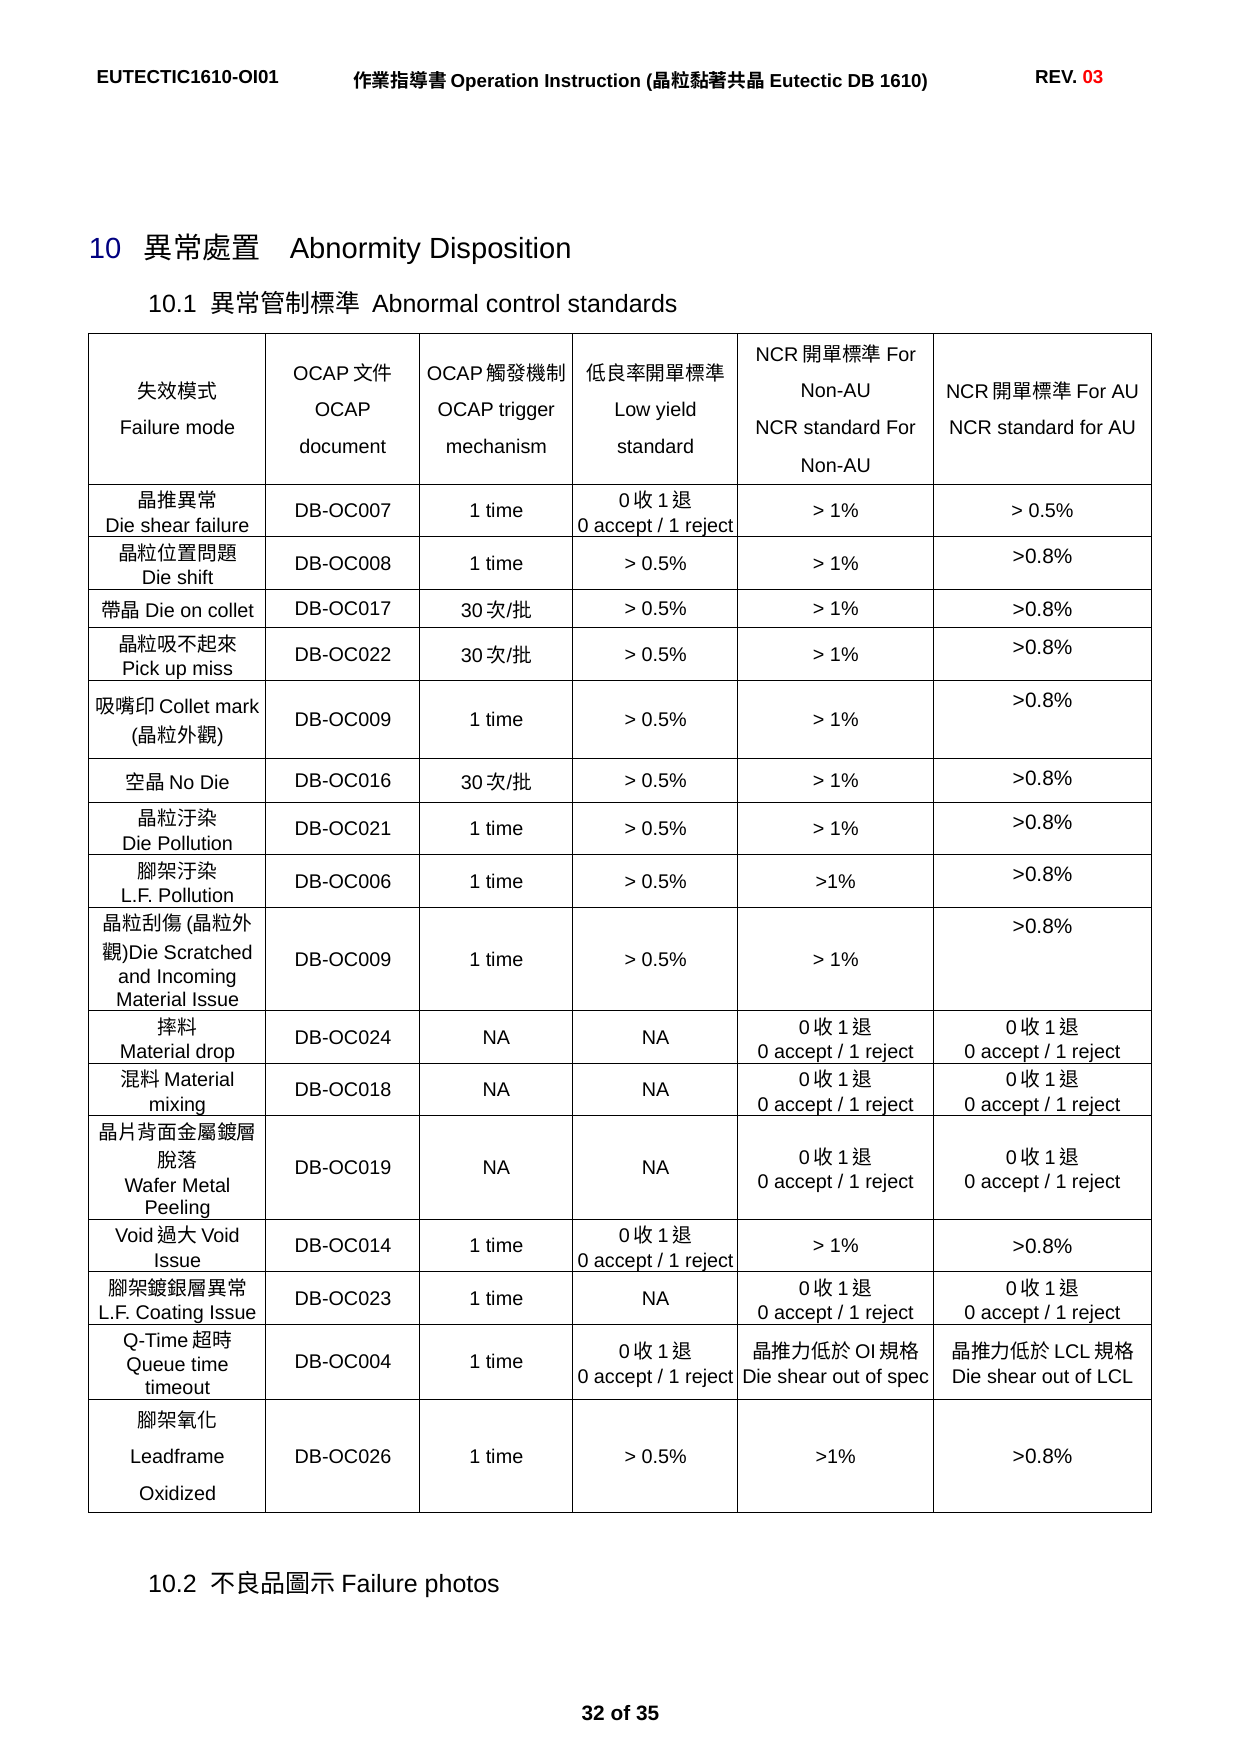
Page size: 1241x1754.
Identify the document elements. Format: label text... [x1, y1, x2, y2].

table_cell NA [420, 1011, 572, 1063]
table_cell 摔料 Material drop [89, 1011, 265, 1063]
table_cell Q-Time超時 Queue time timeout [89, 1325, 265, 1399]
table_cell >1% [738, 1400, 933, 1512]
table_cell > 1% [738, 681, 933, 758]
table_cell 混料Material mixing [89, 1064, 265, 1115]
table_header 失效模式 Failure mode [89, 334, 265, 484]
table_cell 30次/批 [420, 759, 572, 802]
table_cell > 0.5% [573, 590, 737, 627]
table_cell >0.8% [934, 681, 1151, 758]
table_cell > 0.5% [573, 628, 737, 679]
table_cell 1 time [420, 1400, 572, 1512]
table_cell DB-OC006 [266, 855, 419, 907]
table_cell > 0.5% [573, 1400, 737, 1512]
table_cell 腳架氧化 Leadframe Oxidized [89, 1400, 265, 1512]
list 異常處置 Abnormity Disposition [89, 208, 1152, 283]
table_cell 1 time [420, 681, 572, 758]
table_cell DB-OC009 [266, 681, 419, 758]
table_cell 0收1退 0 accept / 1 reject [573, 1325, 737, 1399]
table_cell >0.8% [934, 759, 1151, 802]
table_cell 1 time [420, 803, 572, 854]
table_cell NA [573, 1064, 737, 1115]
table_cell >0.8% [934, 908, 1151, 1010]
table_cell > 1% [738, 908, 933, 1010]
text 10.1 異常管制標準 Abnormal control standards [148, 283, 1152, 320]
table_cell DB-OC026 [266, 1400, 419, 1512]
table_cell 晶粒汙染 Die Pollution [89, 803, 265, 854]
table_cell > 1% [738, 759, 933, 802]
table_cell NA [573, 1011, 737, 1063]
table_cell 1 time [420, 485, 572, 536]
table_cell > 0.5% [573, 759, 737, 802]
table_cell NA [420, 1064, 572, 1115]
table_cell 晶粒位置問題 Die shift [89, 537, 265, 589]
table_cell DB-OC019 [266, 1116, 419, 1219]
table_cell >0.8% [934, 1400, 1151, 1512]
table_cell > 0.5% [934, 485, 1151, 536]
table_cell > 0.5% [573, 681, 737, 758]
text 10.2 不良品圖示 Failure photos [148, 1563, 1152, 1601]
table_cell 1 time [420, 537, 572, 589]
table_cell 0收1退 0 accept / 1 reject [573, 1220, 737, 1271]
table_cell 晶推異常 Die shear failure [89, 485, 265, 536]
table_cell >1% [738, 855, 933, 907]
table_cell 腳架鍍銀層異常 L.F. Coating Issue [89, 1272, 265, 1324]
table_cell 0收1退 0 accept / 1 reject [934, 1064, 1151, 1115]
table_cell 0收1退 0 accept / 1 reject [738, 1011, 933, 1063]
table_cell 1 time [420, 1220, 572, 1271]
table_cell > 1% [738, 590, 933, 627]
table_cell Void過大Void Issue [89, 1220, 265, 1271]
table_cell > 1% [738, 1220, 933, 1271]
table_cell 0收1退 0 accept / 1 reject [573, 485, 737, 536]
table_cell NA [573, 1116, 737, 1219]
table_header OCAP觸發機制 OCAP trigger mechanism [420, 334, 572, 484]
table_cell DB-OC017 [266, 590, 419, 627]
table_cell 1 time [420, 1325, 572, 1399]
table_cell >0.8% [934, 855, 1151, 907]
table_cell 晶推力低於OI規格 Die shear out of spec [738, 1325, 933, 1399]
table_cell 0收1退 0 accept / 1 reject [738, 1116, 933, 1219]
table_cell > 1% [738, 628, 933, 679]
table_cell 1 time [420, 908, 572, 1010]
table_cell NA [420, 1116, 572, 1219]
table_cell DB-OC021 [266, 803, 419, 854]
table_cell DB-OC022 [266, 628, 419, 679]
table_cell DB-OC024 [266, 1011, 419, 1063]
table_cell > 1% [738, 803, 933, 854]
table_cell 晶粒吸不起來 Pick up miss [89, 628, 265, 679]
table_cell DB-OC016 [266, 759, 419, 802]
table_cell 1 time [420, 855, 572, 907]
table_cell >0.8% [934, 590, 1151, 627]
table_cell 0收1退 0 accept / 1 reject [934, 1116, 1151, 1219]
table_cell DB-OC007 [266, 485, 419, 536]
table_header NCR開單標準 For AU NCR standard for AU [934, 334, 1151, 484]
table_cell NA [573, 1272, 737, 1324]
table_cell 晶片背面金屬鍍層脫落 Wafer Metal Peeling [89, 1116, 265, 1219]
table_cell > 0.5% [573, 803, 737, 854]
table_cell DB-OC009 [266, 908, 419, 1010]
table_cell 帶晶 Die on collet [89, 590, 265, 627]
table_cell 空晶No Die [89, 759, 265, 802]
table_cell >0.8% [934, 1220, 1151, 1271]
table_cell >0.8% [934, 628, 1151, 679]
table_cell DB-OC004 [266, 1325, 419, 1399]
table_cell 晶粒刮傷 (晶粒外觀)Die Scratched and Incoming Material Issue [89, 908, 265, 1010]
table_header OCAP文件 OCAP document [266, 334, 419, 484]
table_cell 0收1退 0 accept / 1 reject [738, 1272, 933, 1324]
table_cell 腳架汙染 L.F. Pollution [89, 855, 265, 907]
table_cell 0收1退 0 accept / 1 reject [934, 1272, 1151, 1324]
table_cell DB-OC008 [266, 537, 419, 589]
table_cell 0收1退 0 accept / 1 reject [738, 1064, 933, 1115]
table_cell > 0.5% [573, 855, 737, 907]
table_cell > 0.5% [573, 537, 737, 589]
table_cell > 0.5% [573, 908, 737, 1010]
table_cell >0.8% [934, 537, 1151, 589]
table_cell 30次/批 [420, 628, 572, 679]
table_cell DB-OC018 [266, 1064, 419, 1115]
table_header 低良率開單標準 Low yield standard [573, 334, 737, 484]
table_cell DB-OC023 [266, 1272, 419, 1324]
table_cell > 1% [738, 537, 933, 589]
table_header NCR開單標準 For Non-AU NCR standard For Non-AU [738, 334, 933, 484]
table_cell 0收1退 0 accept / 1 reject [934, 1011, 1151, 1063]
table_cell 30次/批 [420, 590, 572, 627]
table_cell DB-OC014 [266, 1220, 419, 1271]
table_cell 吸嘴印Collet mark (晶粒外觀) [89, 681, 265, 758]
table_cell 晶推力低於LCL規格 Die shear out of LCL [934, 1325, 1151, 1399]
table_cell 1 time [420, 1272, 572, 1324]
table_cell >0.8% [934, 803, 1151, 854]
table_cell > 1% [738, 485, 933, 536]
